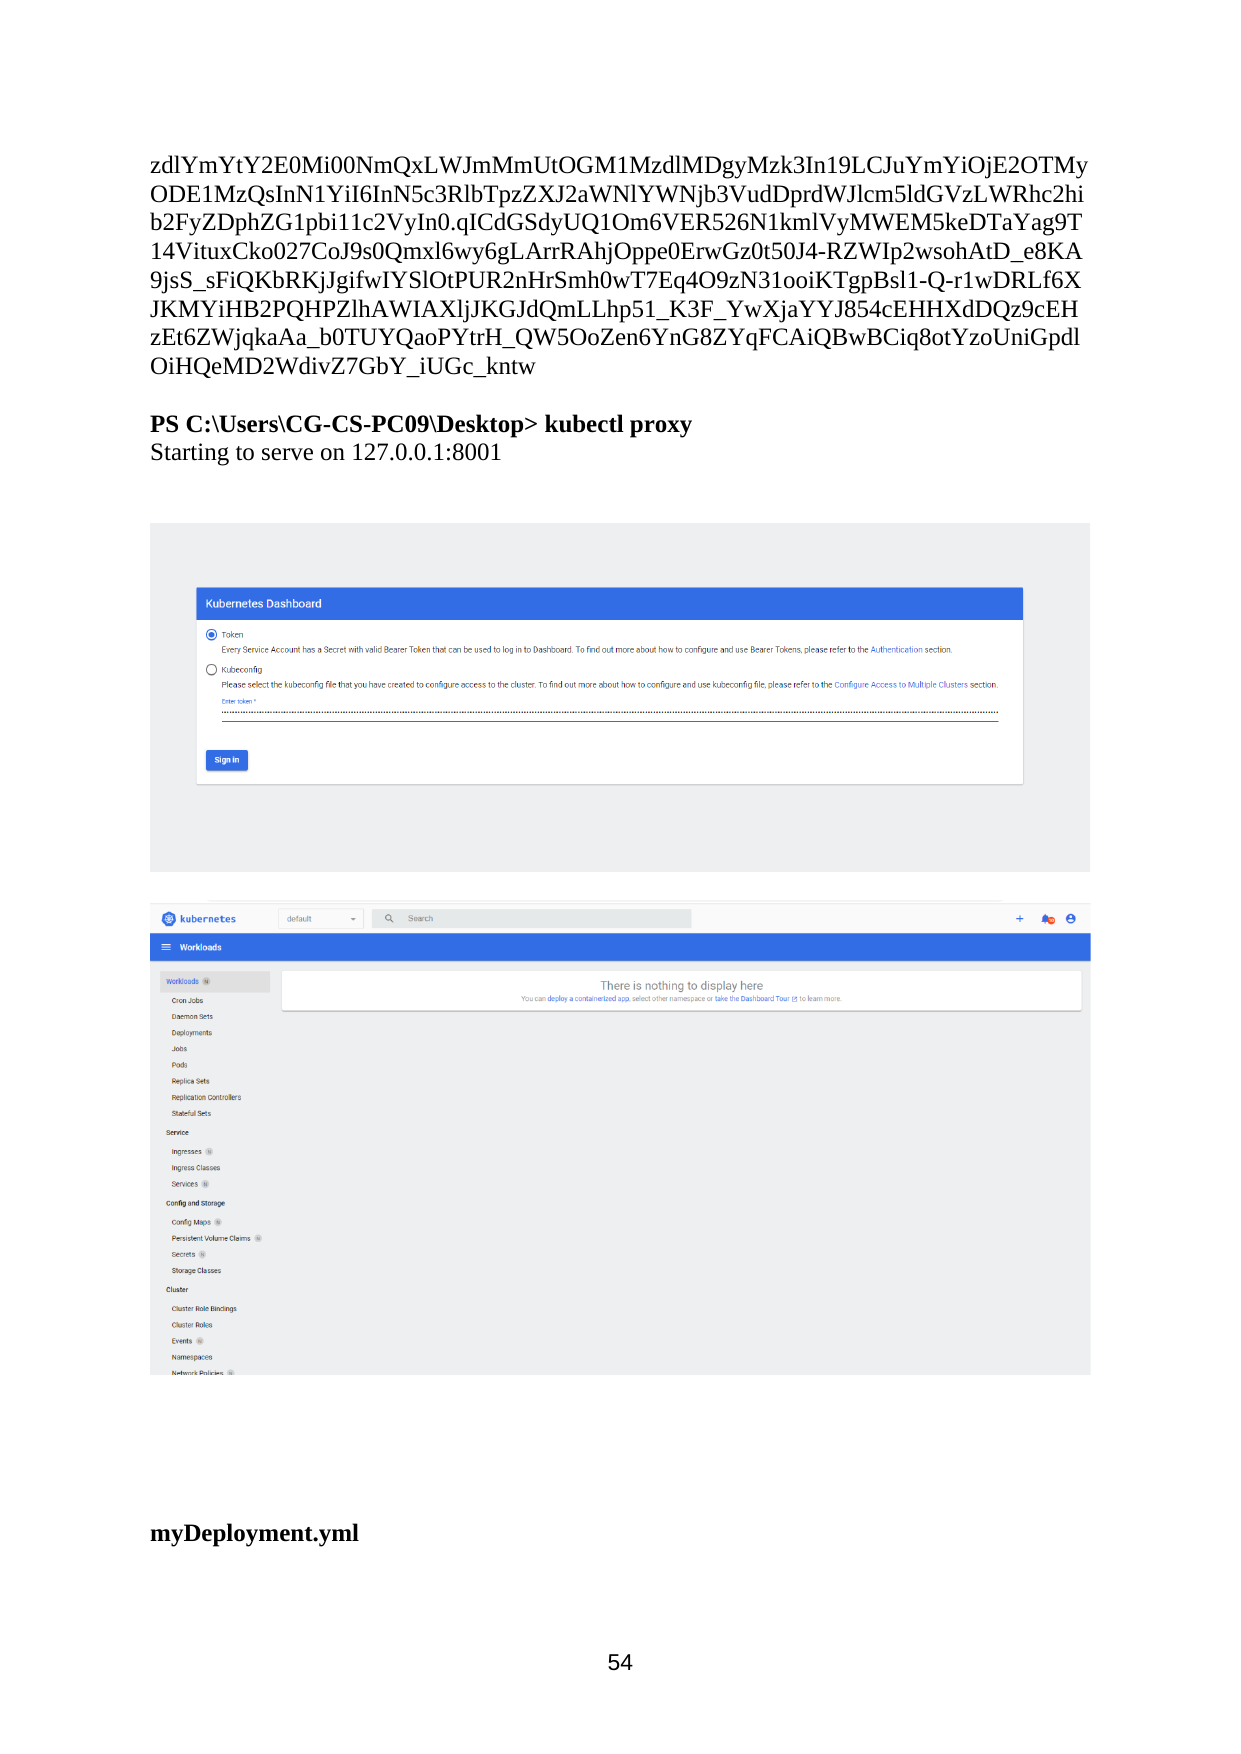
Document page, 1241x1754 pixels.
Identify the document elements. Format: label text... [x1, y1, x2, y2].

text myDeployment.yml [150, 1518, 1090, 1547]
picture [150, 900, 1091, 1375]
picture [150, 523, 1091, 872]
text PS C:\Users\CG-CS-PC09\Desktop> kubectl proxy [150, 409, 1090, 437]
text Starting to serve on 127.0.0.1:8001 [150, 437, 1090, 466]
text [150, 150, 1090, 380]
